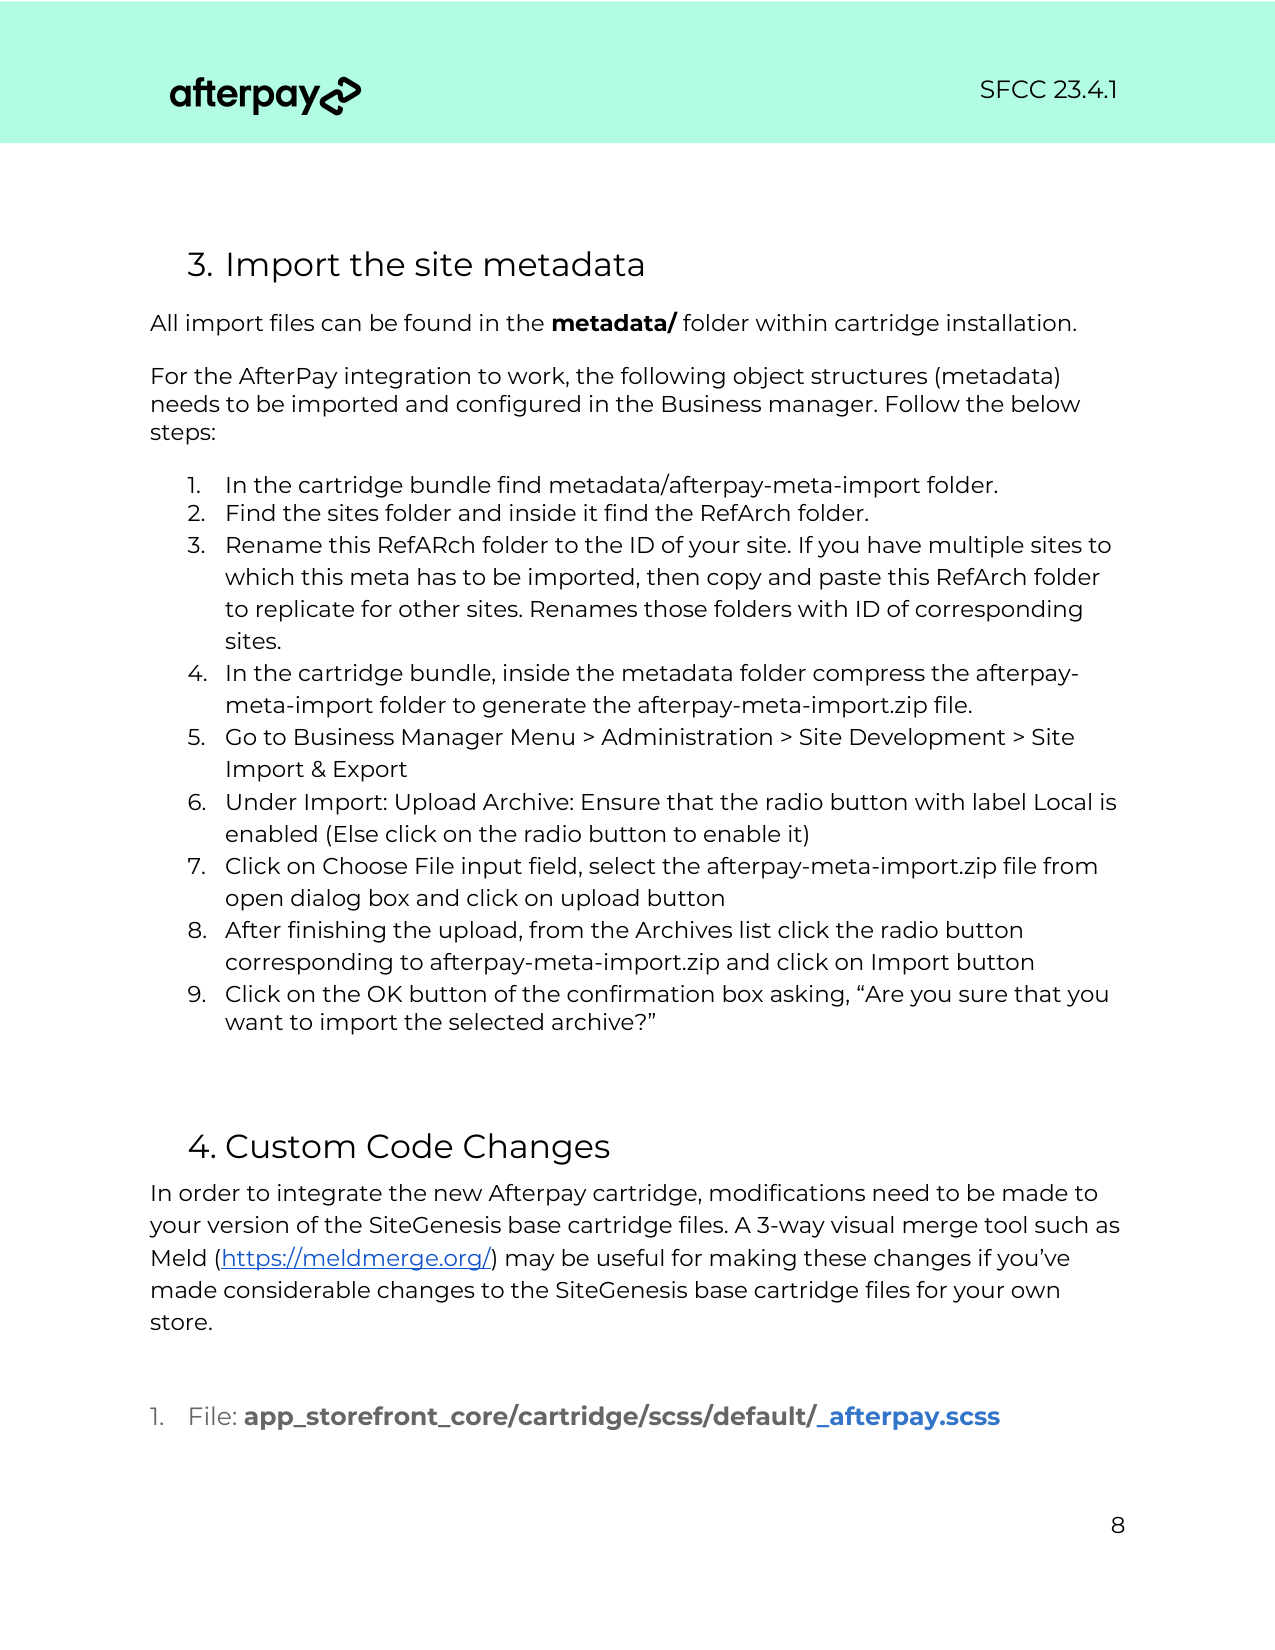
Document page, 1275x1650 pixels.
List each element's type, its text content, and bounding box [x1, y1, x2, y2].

list After finishing the upload, from the Archives list click the radio button corresponding to afterpay-meta-import.zip and click on Import button [187, 916, 1125, 976]
picture [134, 48, 397, 144]
subtitle Custom Code Changes [187, 1126, 1125, 1167]
text In order to integrate the new Afterpay cartridge, modifications need to be made to your version of the SiteGenesis base cartridge files. A 3-way visual merge tool such as Meld (https://meldmerge.org/) may be useful for making these changes if you’ve made considerable changes to the SiteGenesis base cartridge files for your own store. [150, 1179, 1125, 1336]
list Click on Choose File input field, select the afterpay-meta-import.zip file from open dialog box and click on upload button [187, 852, 1125, 912]
text For the AfterPay integration to work, the following object structures (metadata) needs to be imported and configured in the Business manager. Follow the below steps: [150, 362, 1125, 446]
list Click on the OK button of the confirmation box asking, “Are you sure that you want to import the selected archive?” [187, 980, 1125, 1036]
list Under Import: Upload Archive: Ensure that the radio button with label Local is enabled (Else click on the radio button to enable it) [187, 788, 1125, 848]
list In the cartridge bundle, inside the metadata folder compress the afterpay-meta-import folder to generate the afterpay-meta-import.zip file. [187, 659, 1125, 719]
subtitle File: app_storefront_core/cartridge/scss/default/_afterpay.scss [150, 1401, 1125, 1432]
subtitle Import the site metadata [187, 244, 1125, 284]
list Rename this RefARch folder to the ID of your site. If you have multiple sites to which this meta has to be imported, then copy and paste this RefArch folder to replicate for other sites. Renames those folders with ID of corresponding sites. [187, 531, 1125, 655]
list Find the sites folder and inside it find the RefArch folder. [187, 499, 1125, 527]
list In the cartridge bundle find metadata/afterpay-meta-import folder. [187, 471, 1125, 499]
list Go to Business Manager Menu > Administration > Site Development > Site Import & Export [187, 723, 1125, 783]
text All import files can be found in the metadata/ folder within cartridge installation. [150, 309, 1125, 337]
